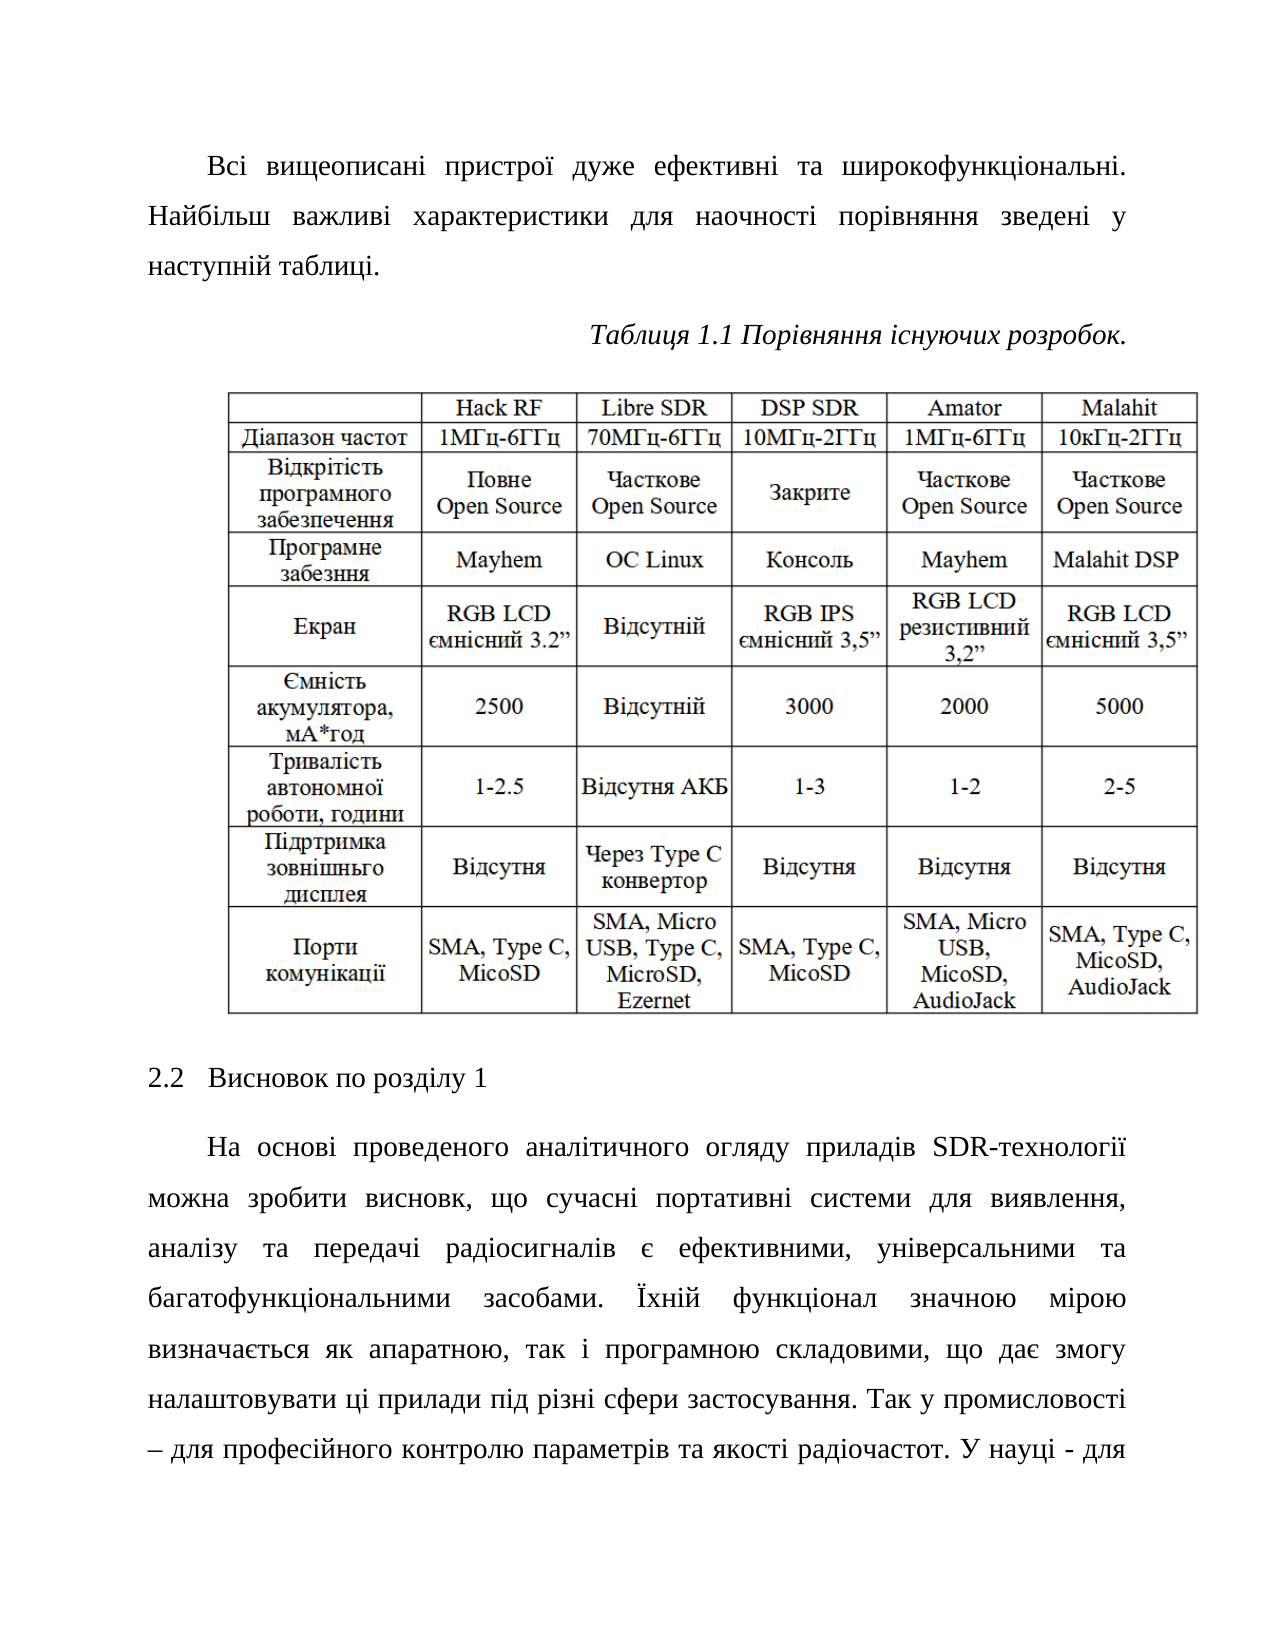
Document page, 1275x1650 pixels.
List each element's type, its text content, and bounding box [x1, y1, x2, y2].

picture [225, 386, 1205, 1023]
subtitle Висновок по розділу 1 [148, 1061, 1127, 1094]
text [148, 1129, 1127, 1465]
text Таблиця 1.1 Порівняння існуючих розробок. [148, 317, 1127, 351]
text Всі вищеописані пристрої дуже ефективні та широкофункціональні. Найбільш важливі характеристики для наочності порівняння зведені у наступній таблиці. [148, 148, 1127, 282]
